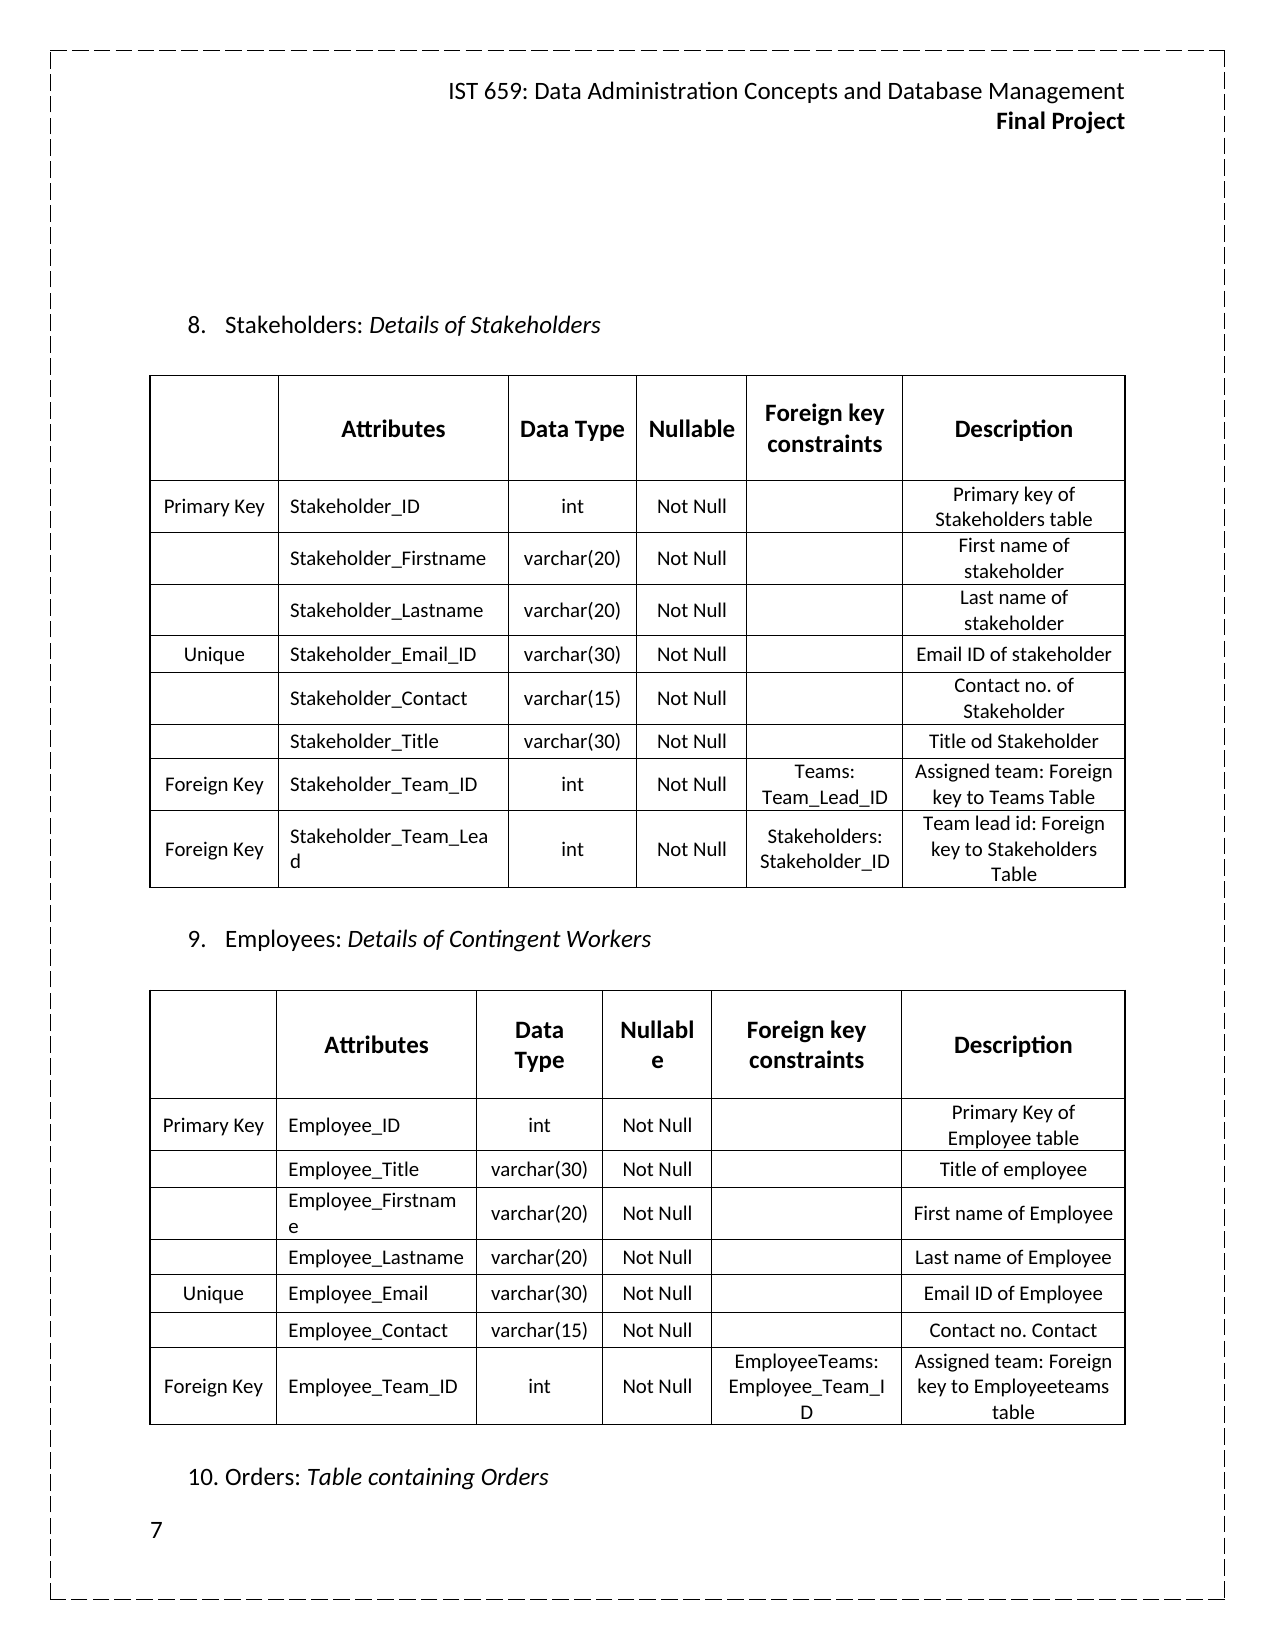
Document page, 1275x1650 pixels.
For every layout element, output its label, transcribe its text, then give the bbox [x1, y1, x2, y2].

table_cell [151, 725, 278, 758]
table_cell Stakeholder_ID [279, 481, 508, 532]
table_cell Not Null [603, 1099, 711, 1150]
table_cell Teams: Team_Lead_ID [747, 759, 902, 809]
table_cell int [477, 1099, 602, 1150]
table_cell varchar(20) [509, 533, 636, 583]
table_cell Employee_Lastname [277, 1240, 476, 1274]
table_cell Not Null [603, 1348, 711, 1424]
table_cell [151, 1240, 276, 1274]
table_header Data Type [477, 991, 602, 1098]
table_cell Email ID of Employee [902, 1275, 1124, 1312]
table_header Foreign key constraints [712, 991, 901, 1098]
table_cell Employee_ID [277, 1099, 476, 1150]
table_cell varchar(30) [509, 636, 636, 672]
table_cell [151, 533, 278, 583]
table_cell Primary Key of Employee table [902, 1099, 1124, 1150]
table_header Data Type [509, 376, 636, 480]
table_header Description [903, 376, 1124, 480]
table_cell int [477, 1348, 602, 1424]
table_cell Unique [151, 636, 278, 672]
table_cell Not Null [603, 1240, 711, 1274]
table_cell [712, 1099, 901, 1150]
table_cell Assigned team: Foreign key to Employeeteams table [902, 1348, 1124, 1424]
table_cell Team lead id: Foreign key to Stakeholders Table [903, 811, 1124, 887]
table_cell Not Null [603, 1188, 711, 1238]
table_cell [712, 1240, 901, 1274]
table_cell [747, 481, 902, 532]
table_header Description [902, 991, 1124, 1098]
table_cell Stakeholder_Lastname [279, 585, 508, 635]
table_cell Not Null [637, 811, 746, 887]
table_cell [747, 585, 902, 635]
list Employees: Details of Contingent Workers [187, 923, 1125, 954]
table_cell [712, 1188, 901, 1238]
table_cell Not Null [637, 673, 746, 723]
table_cell [151, 1151, 276, 1187]
table_cell int [509, 759, 636, 809]
table_cell Not Null [637, 759, 746, 809]
table_header Nullable [603, 991, 711, 1098]
table_cell Stakeholder_Title [279, 725, 508, 758]
table_header [151, 991, 276, 1098]
table_cell varchar(15) [509, 673, 636, 723]
table_cell Stakeholder_Team_ID [279, 759, 508, 809]
table_cell [151, 1313, 276, 1347]
table_cell Not Null [637, 636, 746, 672]
table_cell Stakeholder_Email_ID [279, 636, 508, 672]
table_cell Not Null [637, 481, 746, 532]
table_cell Not Null [603, 1313, 711, 1347]
table_header Nullable [637, 376, 746, 480]
table_cell Foreign Key [151, 1348, 276, 1424]
table_cell Employee_Team_ID [277, 1348, 476, 1424]
table_cell Unique [151, 1275, 276, 1312]
table_cell Foreign Key [151, 811, 278, 887]
table_cell Assigned team: Foreign key to Teams Table [903, 759, 1124, 809]
table_cell Employee_Email [277, 1275, 476, 1312]
table_cell Not Null [637, 585, 746, 635]
table_cell EmployeeTeams: Employee_Team_ID [712, 1348, 901, 1424]
table_cell [151, 1188, 276, 1238]
table_cell varchar(20) [477, 1240, 602, 1274]
table_cell varchar(30) [509, 725, 636, 758]
table_cell [712, 1313, 901, 1347]
table_cell Employee_Firstname [277, 1188, 476, 1238]
table_cell varchar(30) [477, 1151, 602, 1187]
table_cell Email ID of stakeholder [903, 636, 1124, 672]
table_header Foreign key constraints [747, 376, 902, 480]
table_cell Foreign Key [151, 759, 278, 809]
table_cell Contact no. of Stakeholder [903, 673, 1124, 723]
list Orders: Table containing Orders [187, 1461, 1125, 1492]
table_cell [747, 533, 902, 583]
table_cell [747, 636, 902, 672]
table_cell Primary Key [151, 481, 278, 532]
table_header Attributes [277, 991, 476, 1098]
table_cell [151, 673, 278, 723]
table_cell Last name of Employee [902, 1240, 1124, 1274]
table_cell [712, 1151, 901, 1187]
table_cell Primary key of Stakeholders table [903, 481, 1124, 532]
table_cell Not Null [603, 1275, 711, 1312]
table_cell int [509, 811, 636, 887]
table_cell int [509, 481, 636, 532]
list Stakeholders: Details of Stakeholders [187, 309, 1125, 339]
table_cell [712, 1275, 901, 1312]
table_cell [151, 585, 278, 635]
table_cell Not Null [637, 725, 746, 758]
table_cell [747, 673, 902, 723]
table_cell Not Null [603, 1151, 711, 1187]
table_cell First name of stakeholder [903, 533, 1124, 583]
table_cell varchar(20) [477, 1188, 602, 1238]
table_header [151, 376, 278, 480]
table_cell varchar(30) [477, 1275, 602, 1312]
table_cell varchar(20) [509, 585, 636, 635]
table_cell Title of employee [902, 1151, 1124, 1187]
table_cell Employee_Contact [277, 1313, 476, 1347]
table_cell Primary Key [151, 1099, 276, 1150]
table_cell Title od Stakeholder [903, 725, 1124, 758]
table_cell Stakeholder_Contact [279, 673, 508, 723]
table_cell First name of Employee [902, 1188, 1124, 1238]
table_cell Stakeholders: Stakeholder_ID [747, 811, 902, 887]
table_cell Employee_Title [277, 1151, 476, 1187]
table_cell Not Null [637, 533, 746, 583]
table_cell Contact no. Contact [902, 1313, 1124, 1347]
table_cell varchar(15) [477, 1313, 602, 1347]
table_cell Last name of stakeholder [903, 585, 1124, 635]
table_cell Stakeholder_Firstname [279, 533, 508, 583]
table_cell [747, 725, 902, 758]
table_header Attributes [279, 376, 508, 480]
table_cell Stakeholder_Team_Lead [279, 811, 508, 887]
